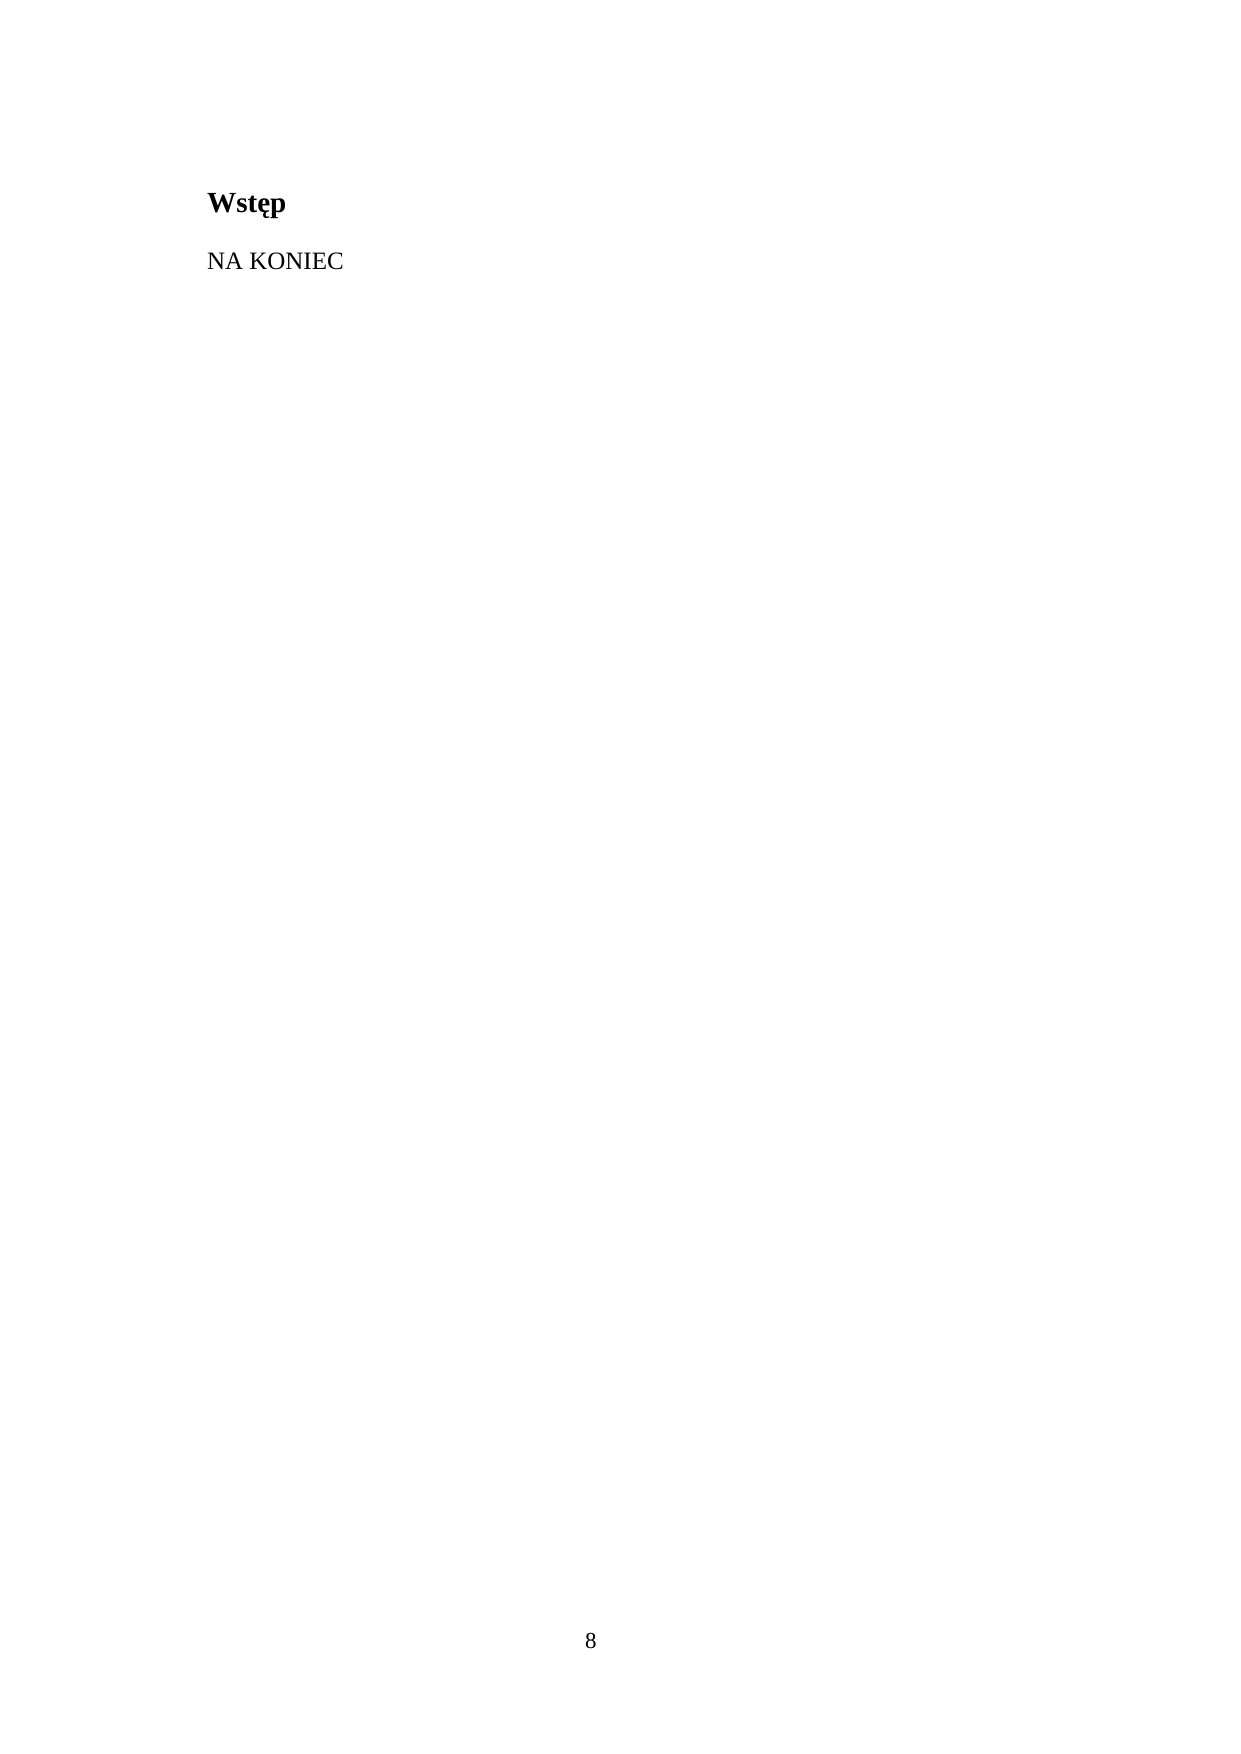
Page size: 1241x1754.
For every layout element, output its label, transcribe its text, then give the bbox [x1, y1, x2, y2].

text NA KONIEC [148, 246, 1033, 275]
subtitle Wstęp [207, 185, 1033, 219]
